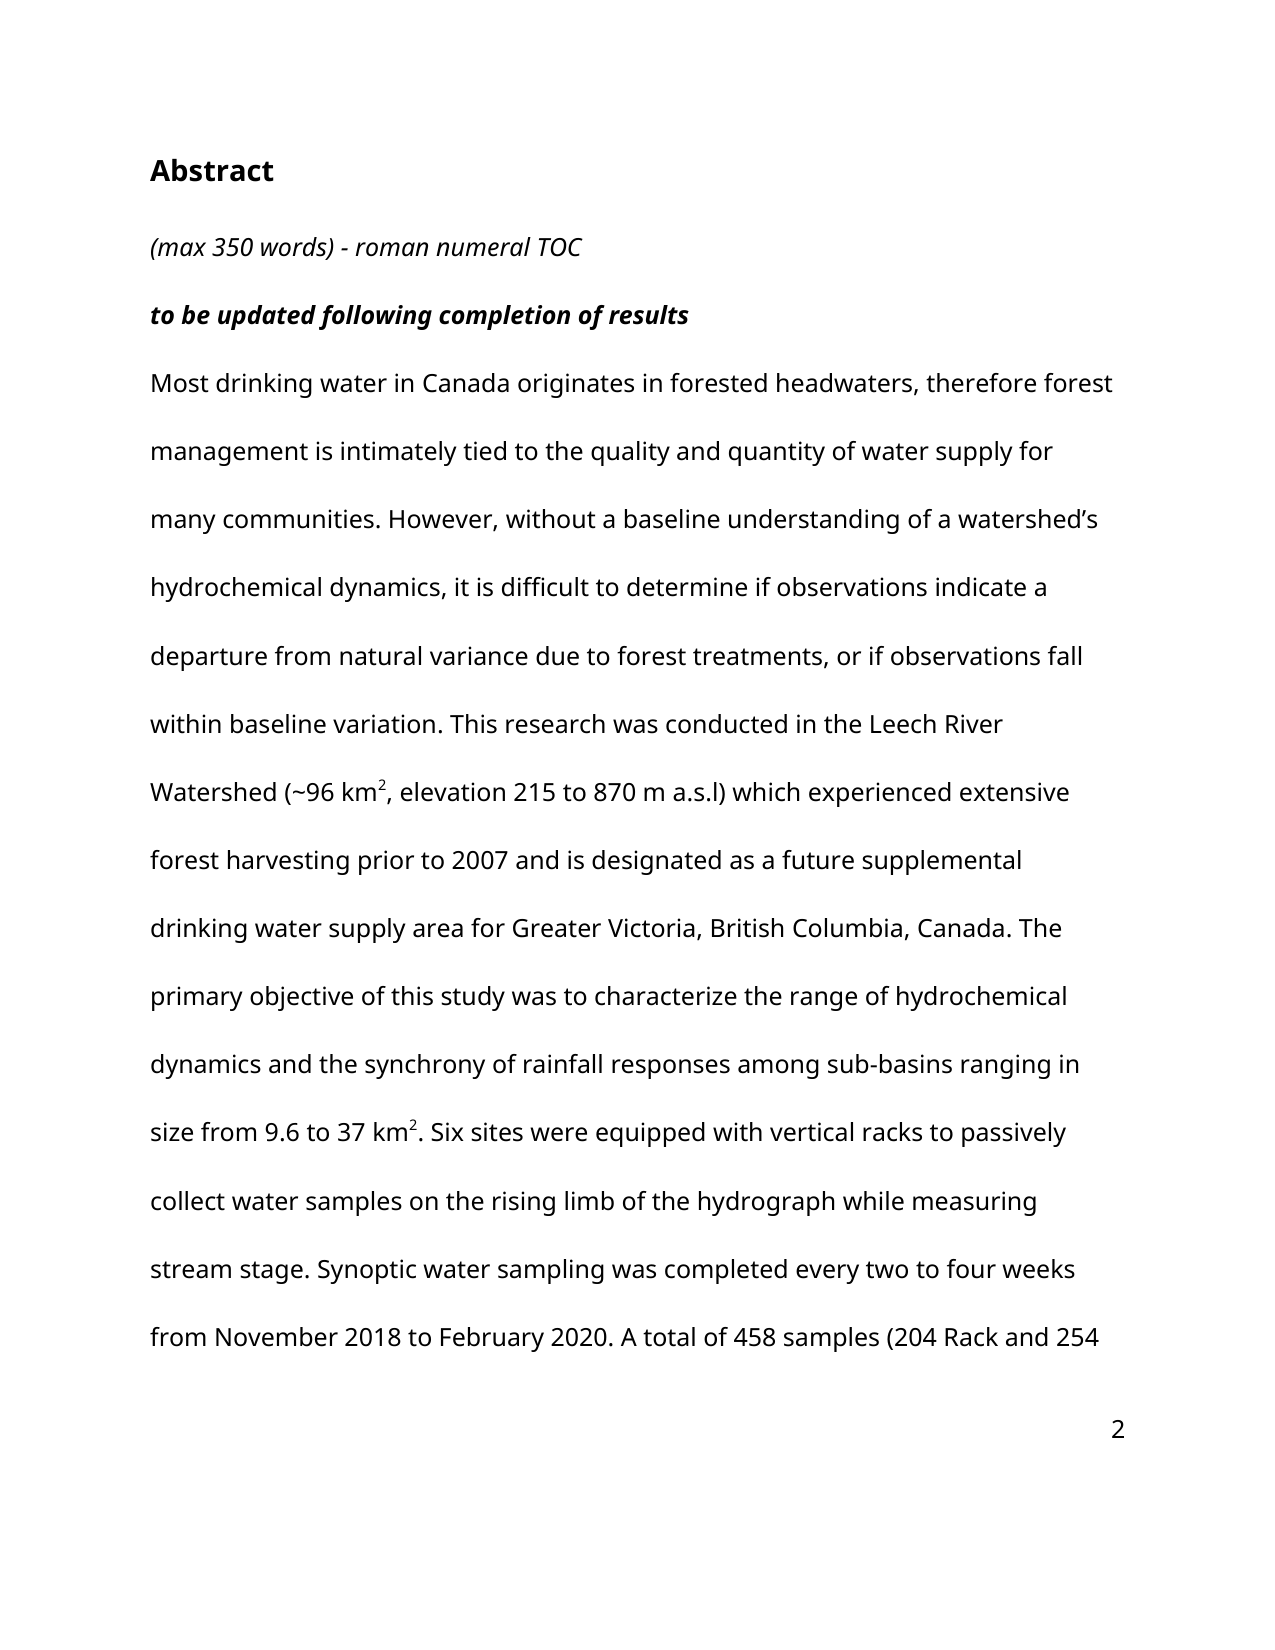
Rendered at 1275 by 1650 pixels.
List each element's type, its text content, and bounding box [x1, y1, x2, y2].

text (max 350 words) - roman numeral TOC [150, 229, 1125, 263]
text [150, 366, 1125, 1353]
subtitle Abstract [150, 150, 1125, 190]
text to be updated following completion of results [150, 297, 1125, 332]
